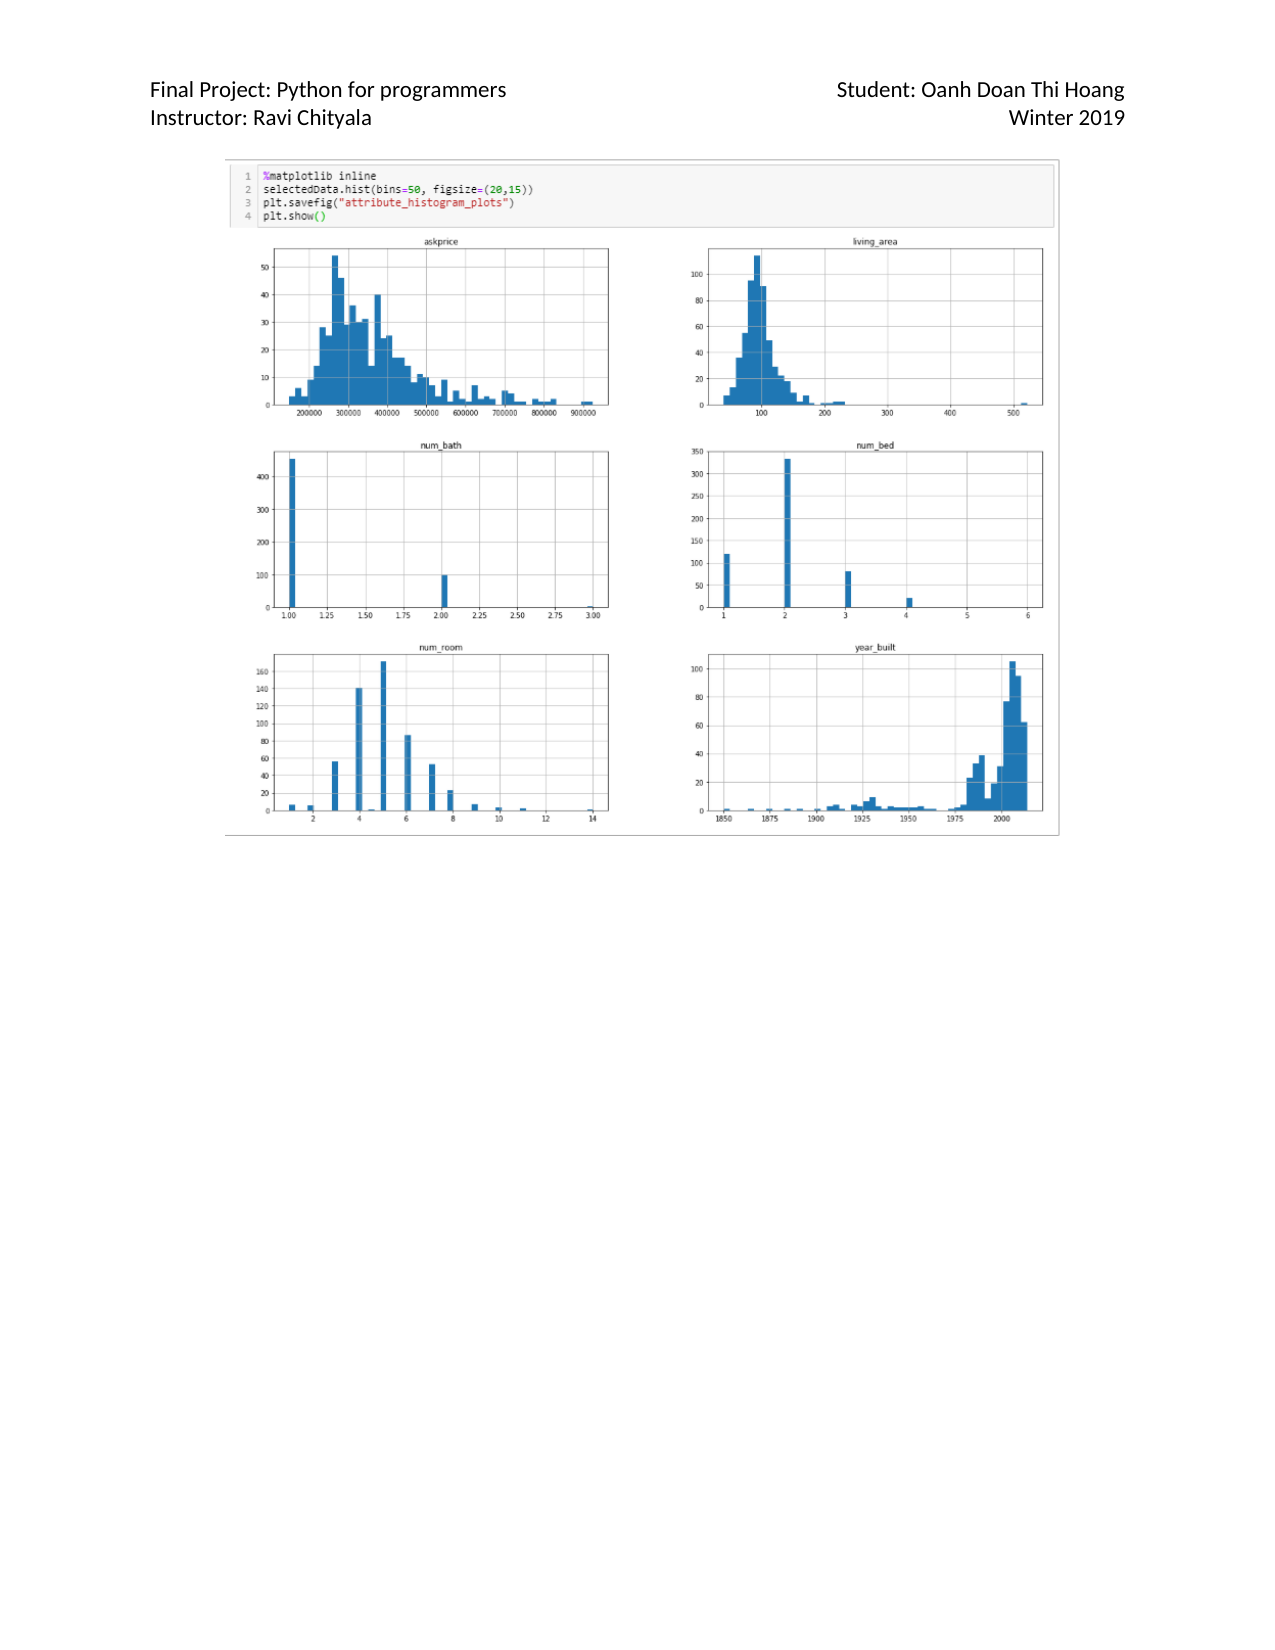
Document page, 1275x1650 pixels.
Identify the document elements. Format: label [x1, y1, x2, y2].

picture [225, 150, 1064, 839]
